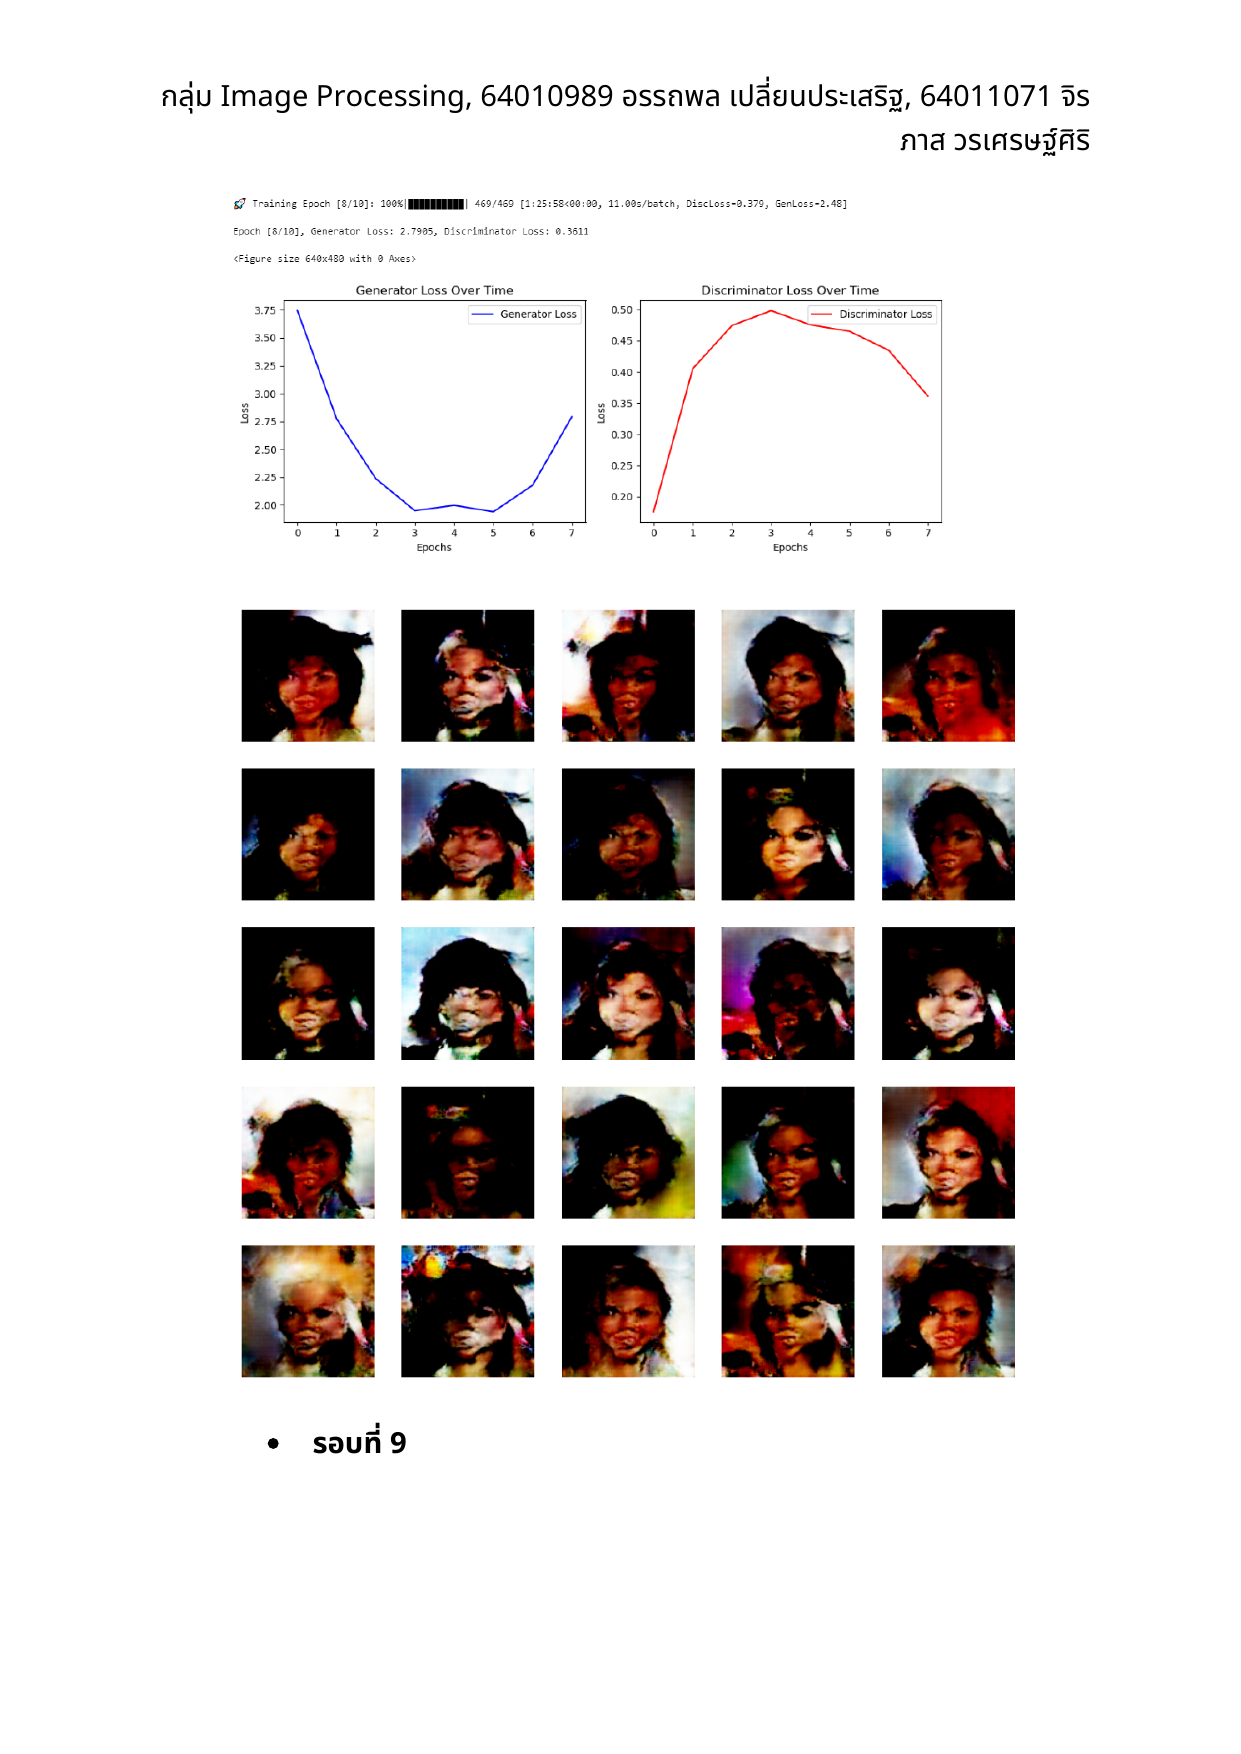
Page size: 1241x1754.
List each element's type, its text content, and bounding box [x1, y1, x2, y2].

picture [225, 189, 951, 565]
picture [225, 593, 1023, 1392]
list รอบที่ 9 [268, 1423, 1090, 1467]
